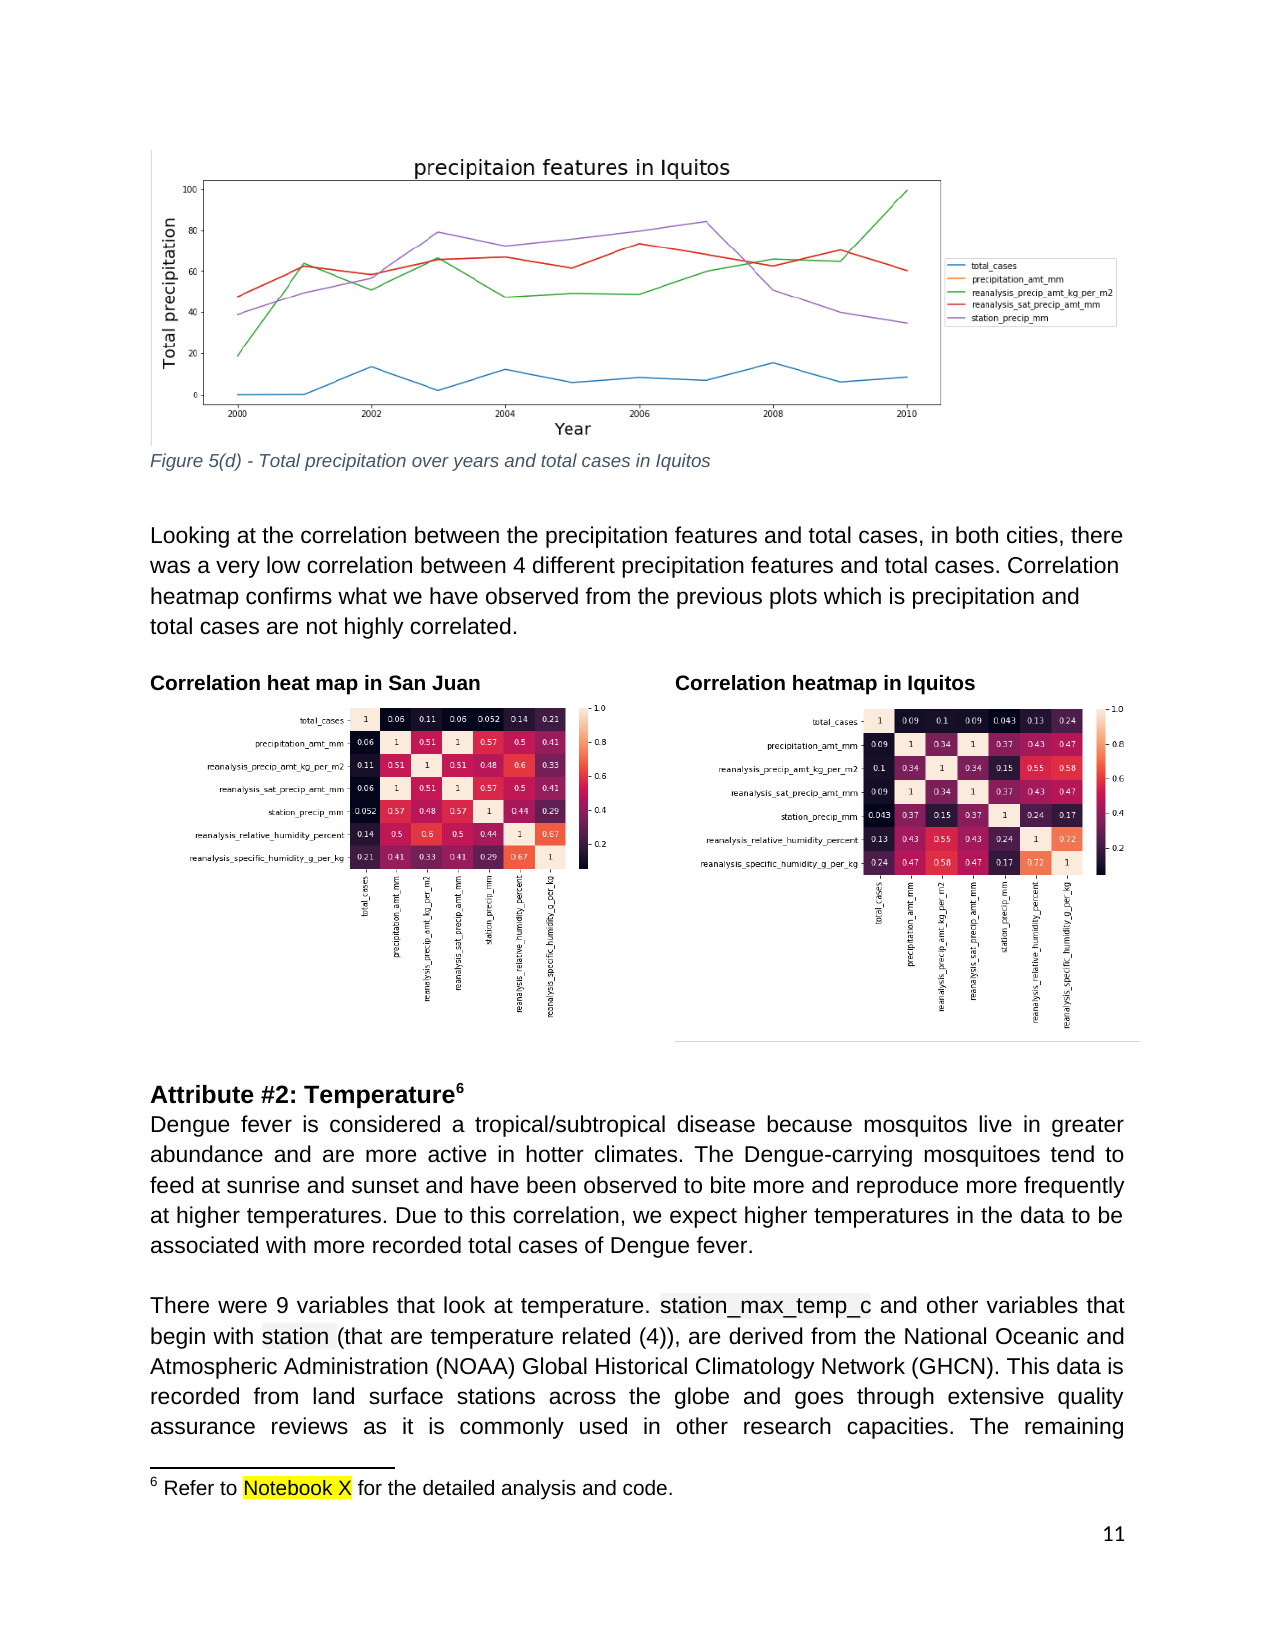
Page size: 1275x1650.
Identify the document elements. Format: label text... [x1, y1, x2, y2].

subtitle Attribute #2: Temperature [150, 1080, 1125, 1109]
picture [675, 698, 1141, 1042]
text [150, 1292, 1125, 1440]
text Looking at the correlation between the precipitation features and total cases, in both cities, there was a very low correlation between 4 different precipitation features and total cases. Correlation heatmap confirms what we have observed from the previous plots which is precipitation and total cases are not highly correlated. [150, 522, 1125, 639]
text Dengue fever is considered a tropical/subtropical disease because mosquitos live in greater abundance and are more active in hotter climates. The Dengue-carrying mosquitoes tend to feed at sunrise and sunset and have been observed to bite more and reproduce more frequently at higher temperatures. Due to this correlation, we expect higher temperatures in the data to be associated with more recorded total cases of Dengue fever. [150, 1111, 1125, 1258]
picture [150, 150, 1125, 446]
text Figure 5(d) - Total precipitation over years and total cases in Iquitos [150, 450, 1125, 471]
text Correlation heat map in San Juan [150, 671, 600, 694]
text Correlation heatmap in Iquitos [675, 671, 1125, 694]
picture [153, 698, 638, 1039]
